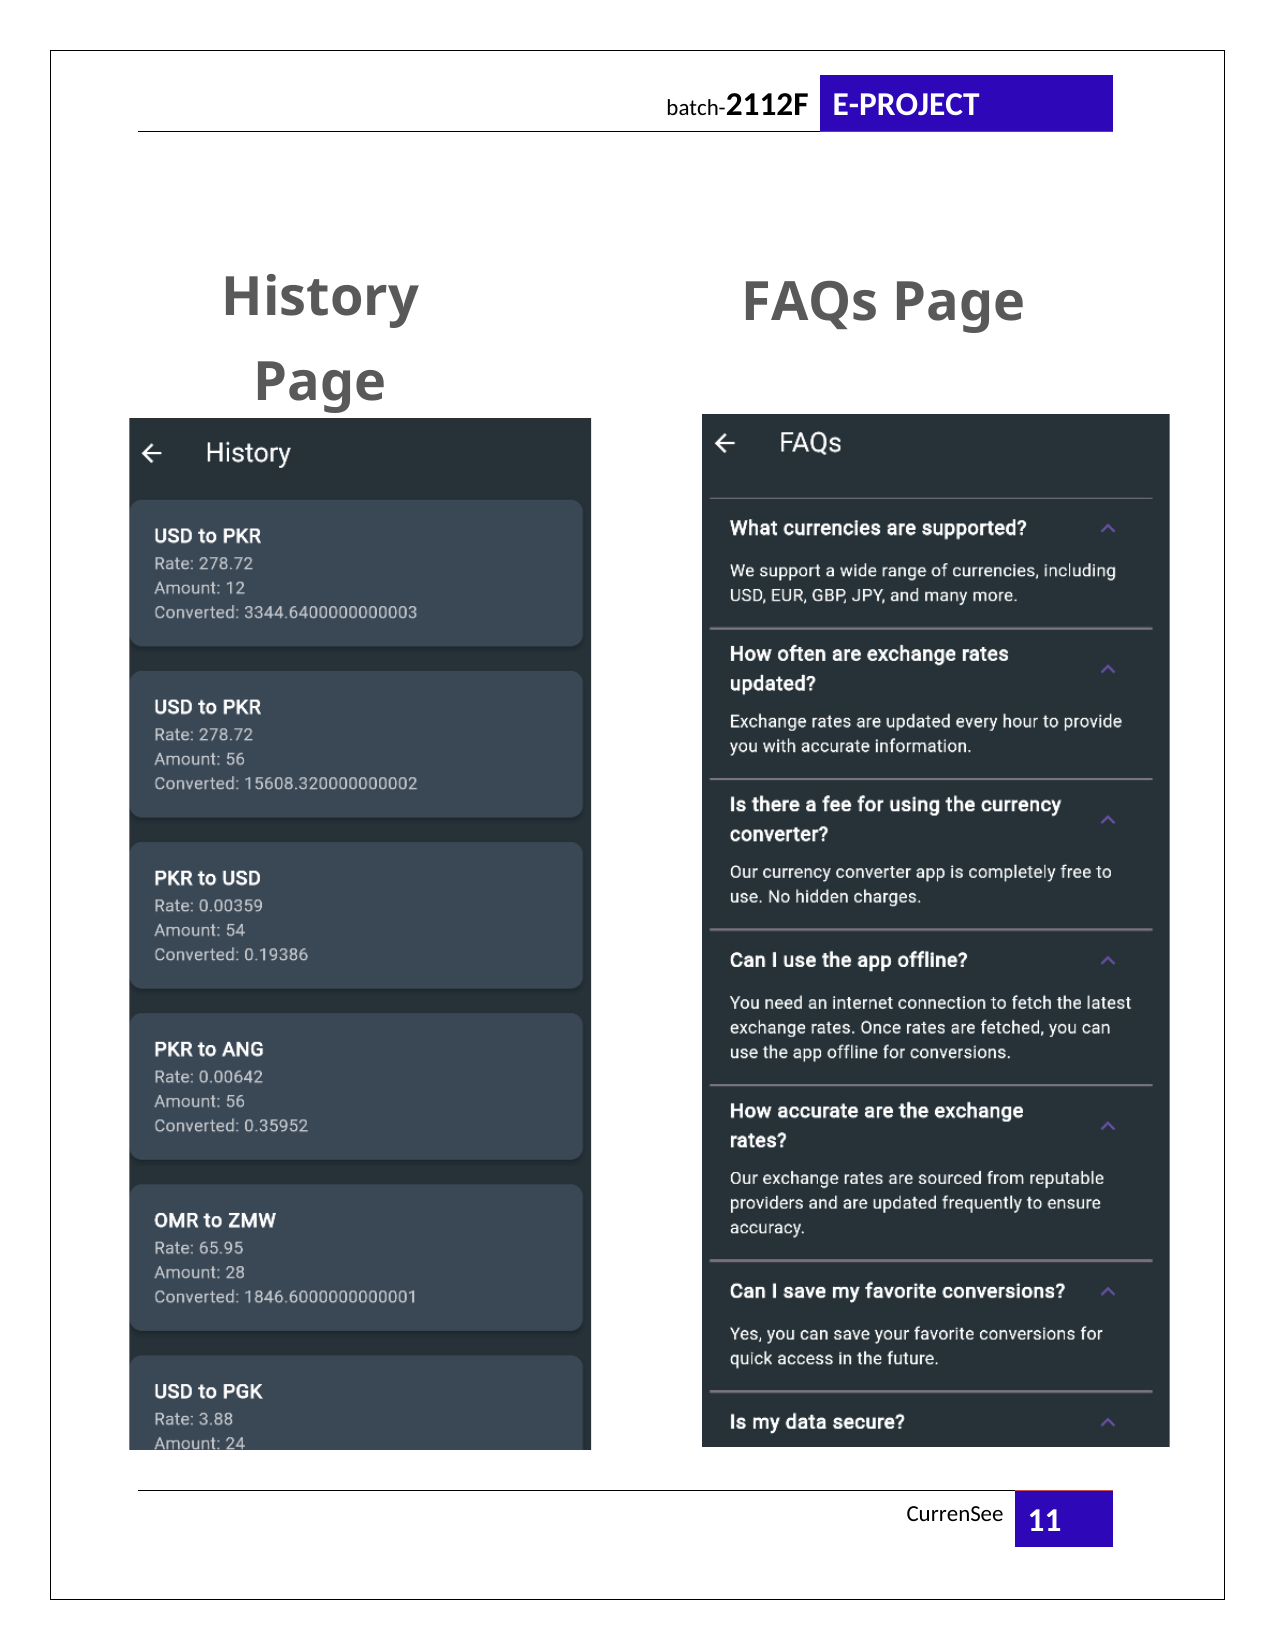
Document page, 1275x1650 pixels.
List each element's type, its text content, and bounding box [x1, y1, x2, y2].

picture [129, 418, 592, 1450]
picture [702, 414, 1170, 1447]
text FAQs Page [150, 263, 1125, 336]
